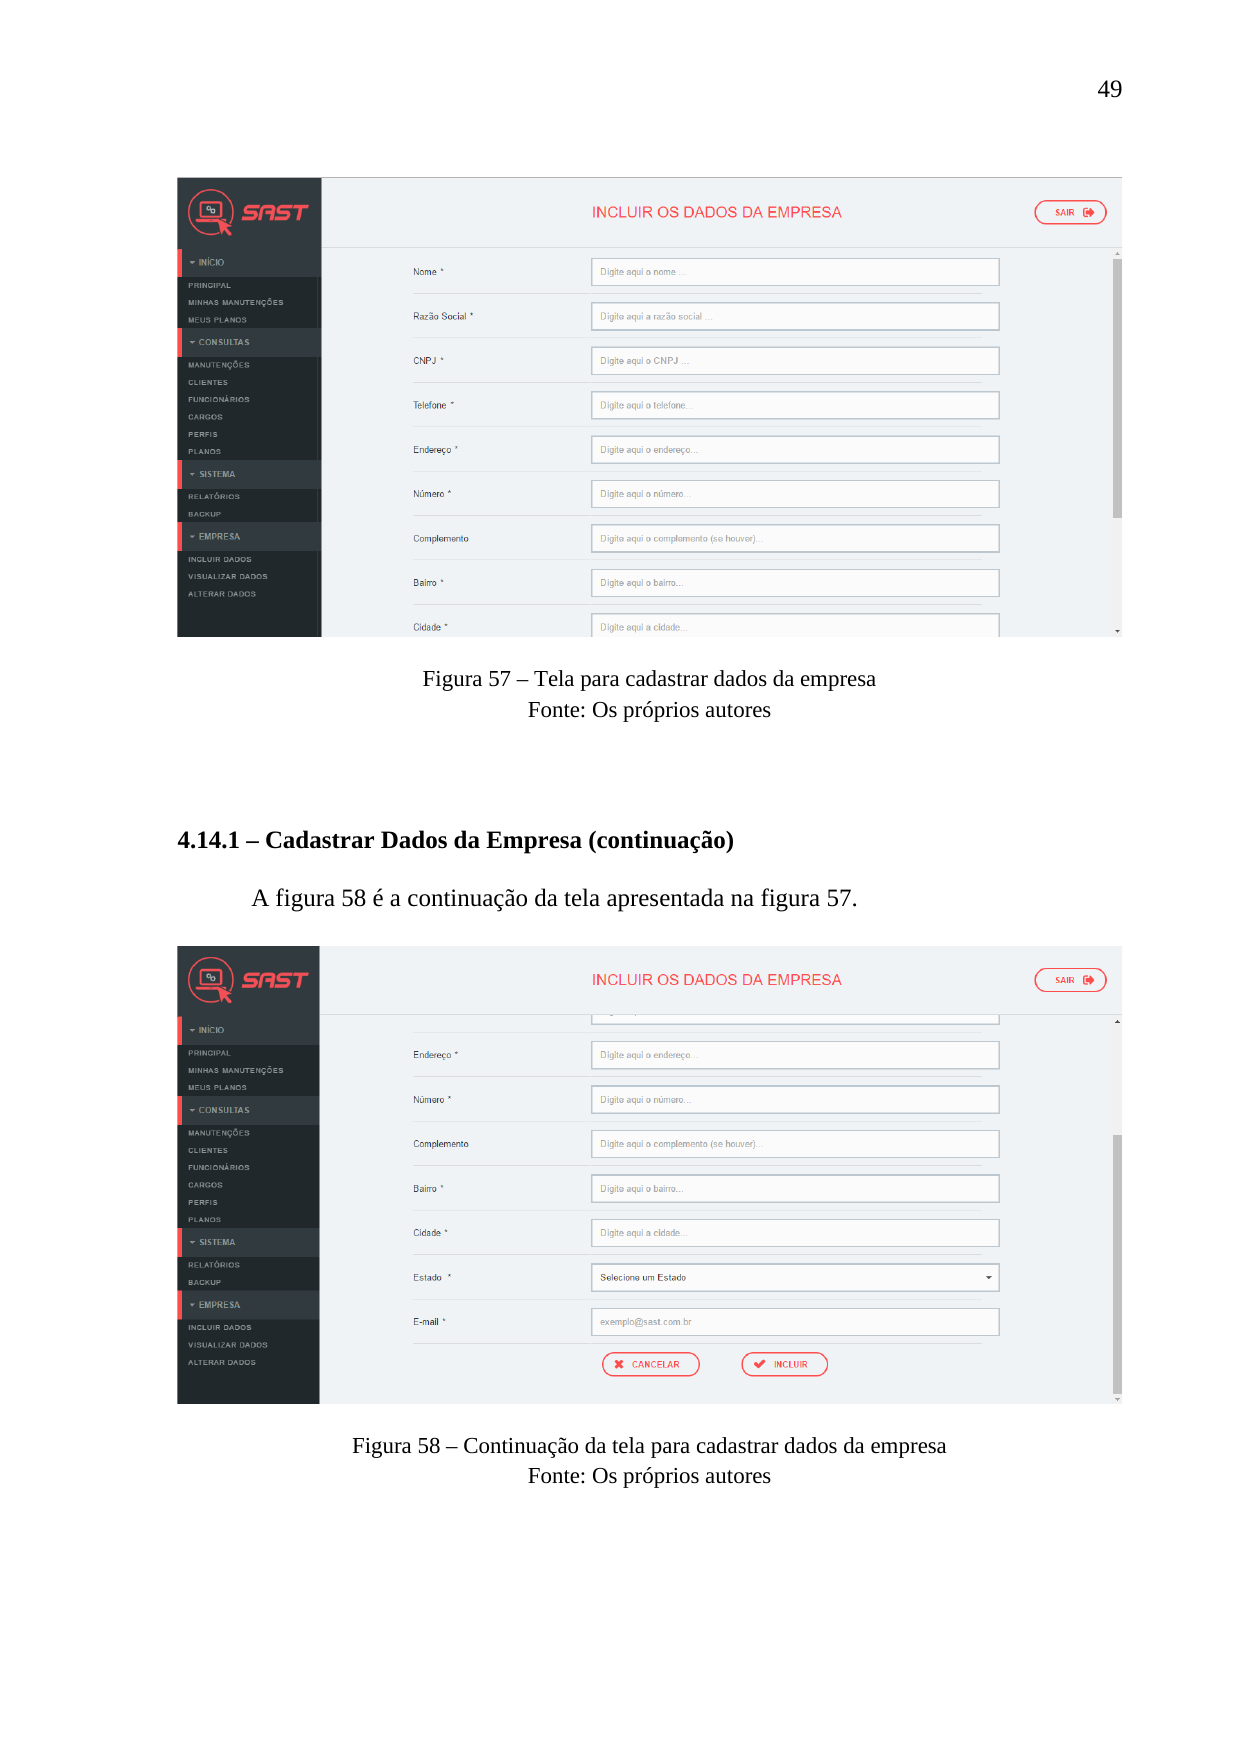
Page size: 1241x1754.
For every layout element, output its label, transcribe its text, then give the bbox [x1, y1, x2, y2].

picture [177, 946, 1123, 1404]
text Figura 58 – Continuação da tela para cadastrar dados da empresa [177, 1432, 1122, 1459]
picture [177, 177, 1123, 637]
text Figura 57 – Tela para cadastrar dados da empresa [177, 665, 1122, 692]
text 4.14.1 – Cadastrar Dados da Empresa (continuação) [177, 825, 1122, 854]
text Fonte: Os próprios autores [177, 1463, 1122, 1489]
text Fonte: Os próprios autores [177, 696, 1122, 722]
text A figura 58 é a continuação da tela apresentada na figura 57. [177, 883, 1122, 912]
